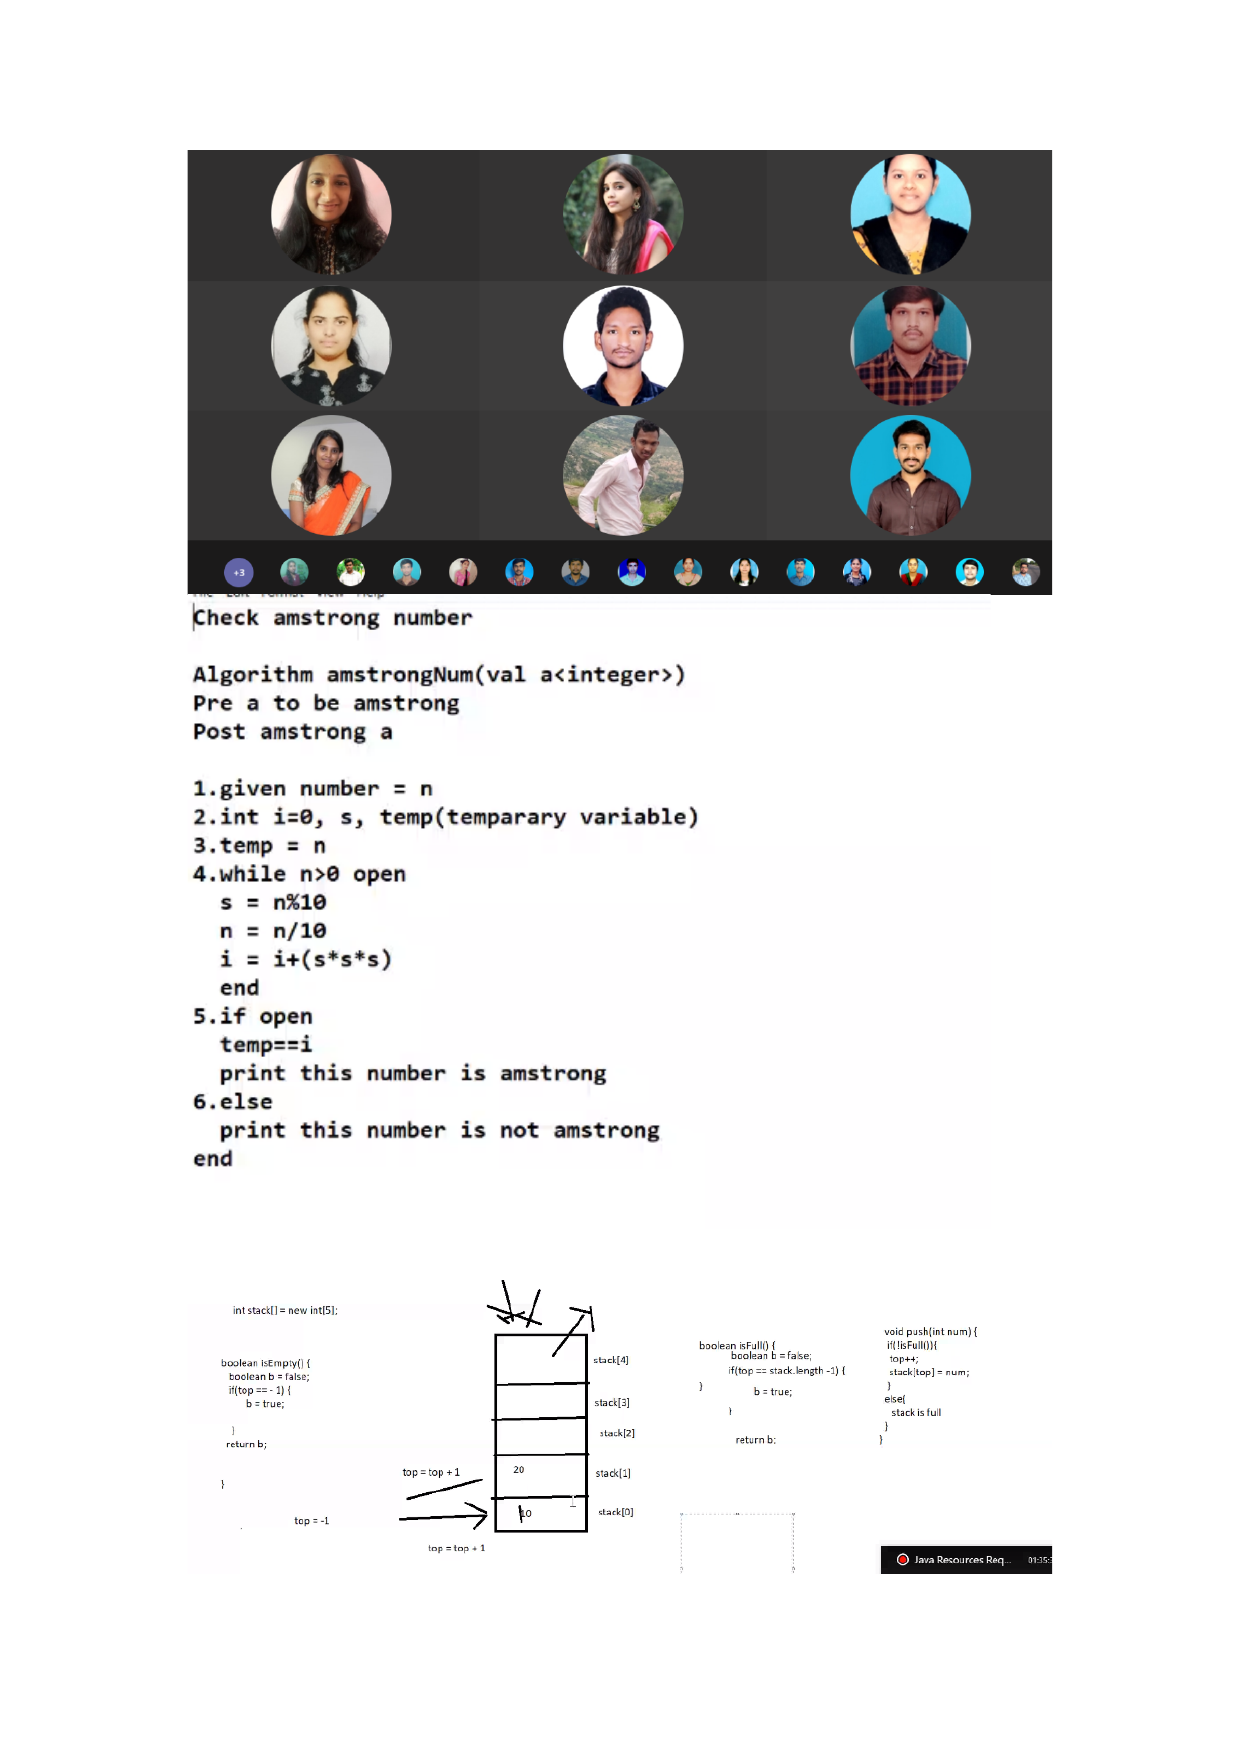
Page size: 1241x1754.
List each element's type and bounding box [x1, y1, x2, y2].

picture [187, 1280, 1053, 1574]
picture [187, 150, 1053, 1229]
